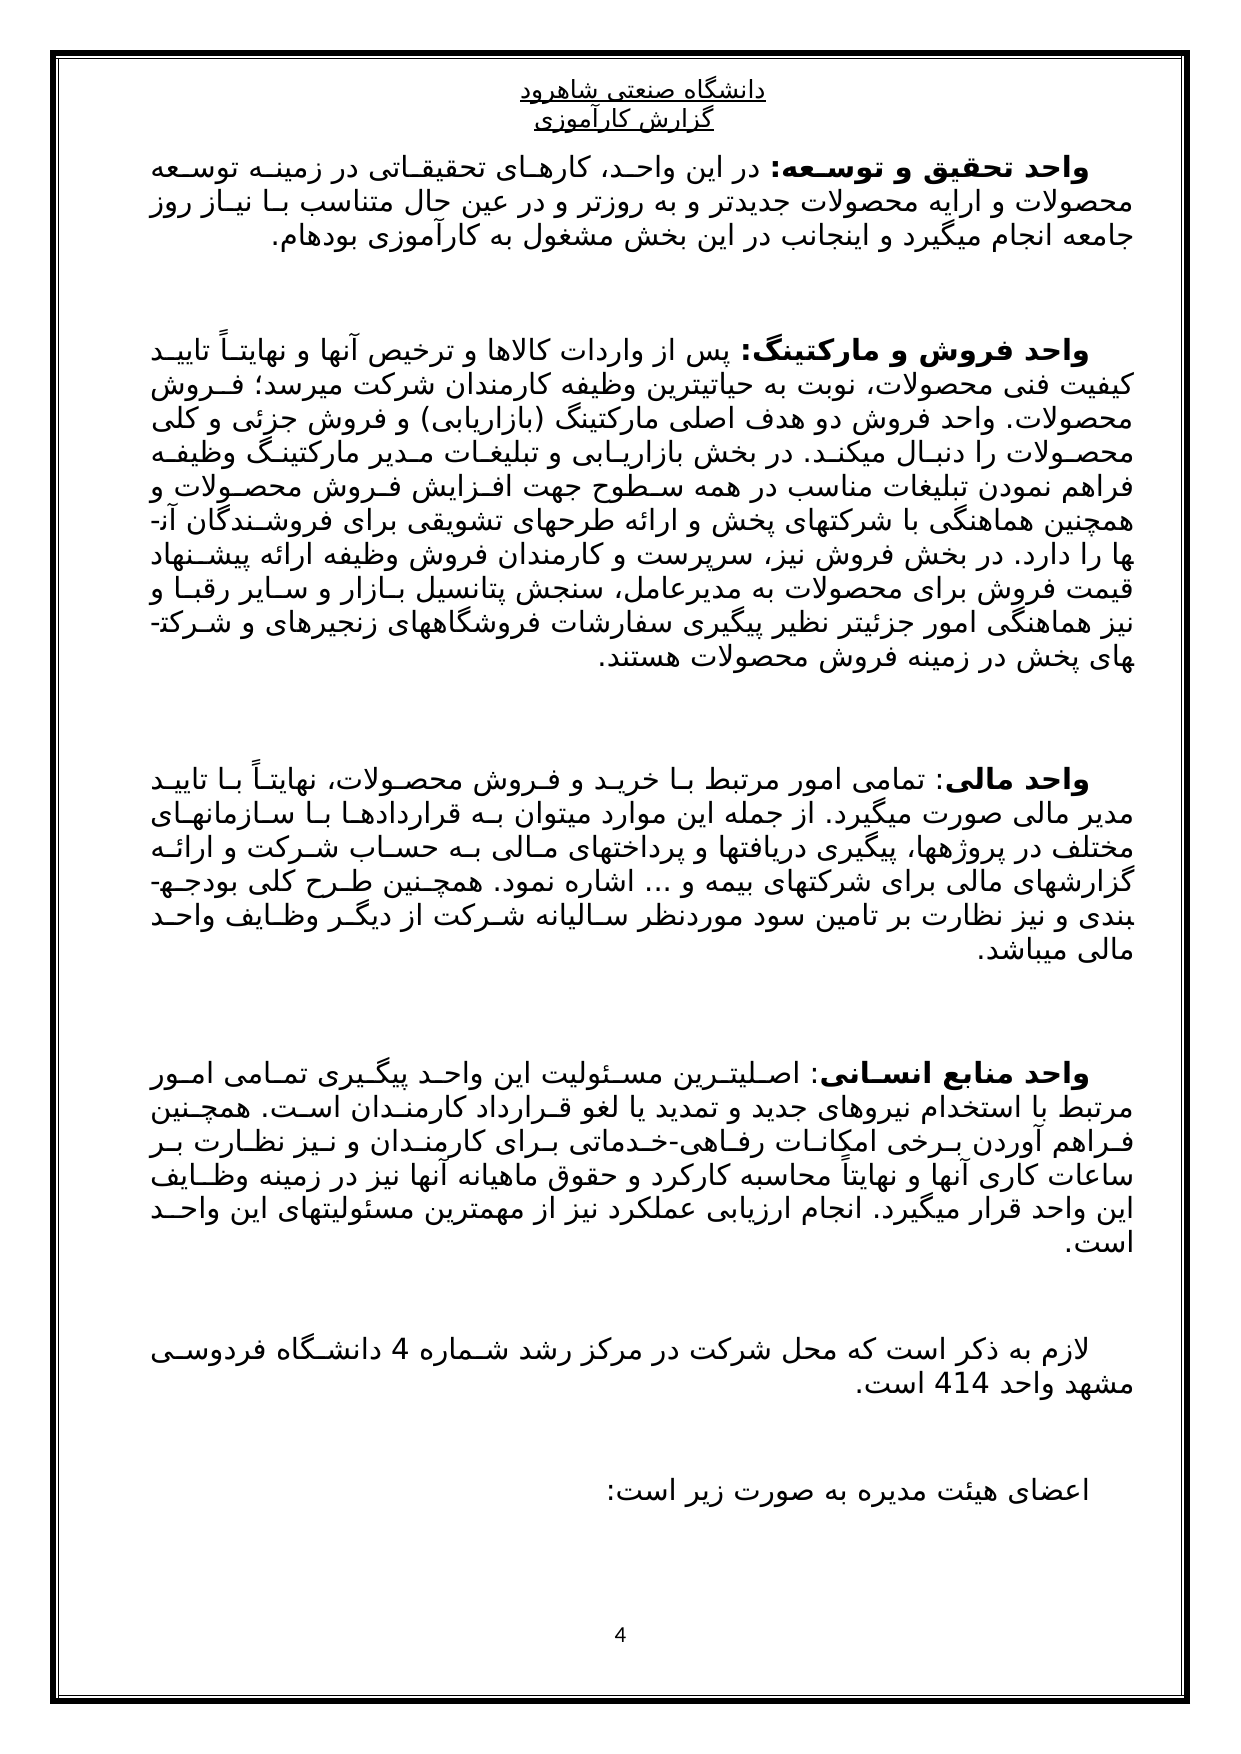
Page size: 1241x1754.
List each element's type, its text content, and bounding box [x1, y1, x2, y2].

text واحد مالی: تمامی امور مرتبط با خرید و فروش محصولات، نهایتاً با تایید مدیر مالی صورت میگیرد. از جمله این موارد میتوان به قراردادها با سازمانهای مختلف در پروژهها، پیگیری دریافتها و پرداختهای مالی به حساب شرکت و ارائه گزارشهای مالی برای شرکتهای بیمه و ... اشاره نمود. همچنین طرح کلی بودجهبندی و نیز نظارت بر تامین سود موردنظر سالیانه شرکت از دیگر وظایف واحد مالی میباشد. [150, 762, 1134, 966]
text واحد فروش و مارکتینگ: پس از واردات کالاها و ترخیص آنها و نهایتاً تایید کیفیت فنی محصولات، نوبت به حیاتیترین وظیفه کارمندان شرکت میرسد؛ فروش محصولات. واحد فروش دو هدف اصلی مارکتینگ (بازاریابی) و فروش جزئی و کلی محصولات را دنبال میکند. در بخش بازاریابی و تبلیغات مدیر مارکتینگ وظیفه فراهم نمودن تبلیغات مناسب در همه سطوح جهت افزایش فروش محصولات و همچنین هماهنگی با شرکتهای پخش و ارائه طرحهای تشویقی برای فروشندگان آنها را دارد. در بخش فروش نیز، سرپرست و کارمندان فروش وظیفه ارائه پیشنهاد قیمت فروش برای محصولات به مدیرعامل، سنجش پتانسیل بازار و سایر رقبا و نیز هماهنگی امور جزئیتر نظیر پیگیری سفارشات فروشگاههای زنجیرهای و شرکتهای پخش در زمینه فروش محصولات هستند. [150, 333, 1134, 673]
text واحد منابع انسانی: اصلیترین مسئولیت این واحد پیگیری تمامی امور مرتبط با استخدام نیروهای جدید و تمدید یا لغو قرارداد کارمندان است. همچنین فراهم آوردن برخی امکانات رفاهی-خدماتی برای کارمندان و نیز نظارت بر ساعات کاری آنها و نهایتاً محاسبه کارکرد و حقوق ماهیانه آنها نیز در زمینه وظایف این واحد قرار میگیرد. انجام ارزیابی عملکرد نیز از مهمترین مسئولیتهای این واحد است. [150, 1056, 1134, 1260]
text لازم به ذکر است که محل شرکت در مرکز رشد شماره 4 دانشگاه فردوسی مشهد واحد 414 است. [150, 1333, 1134, 1401]
text واحد تحقیق و توسعه: در این واحد، کارهای تحقیقاتی در زمینه توسعه محصولات و ارایه محصولات جدیدتر و به روزتر و در عین حال متناسب با نیاز روز جامعه انجام میگیرد و اینجانب در این بخش مشغول به کارآموزی بودهام. [150, 150, 1134, 252]
text اعضای هیئت مدیره به صورت زیر است: [150, 1474, 1134, 1508]
